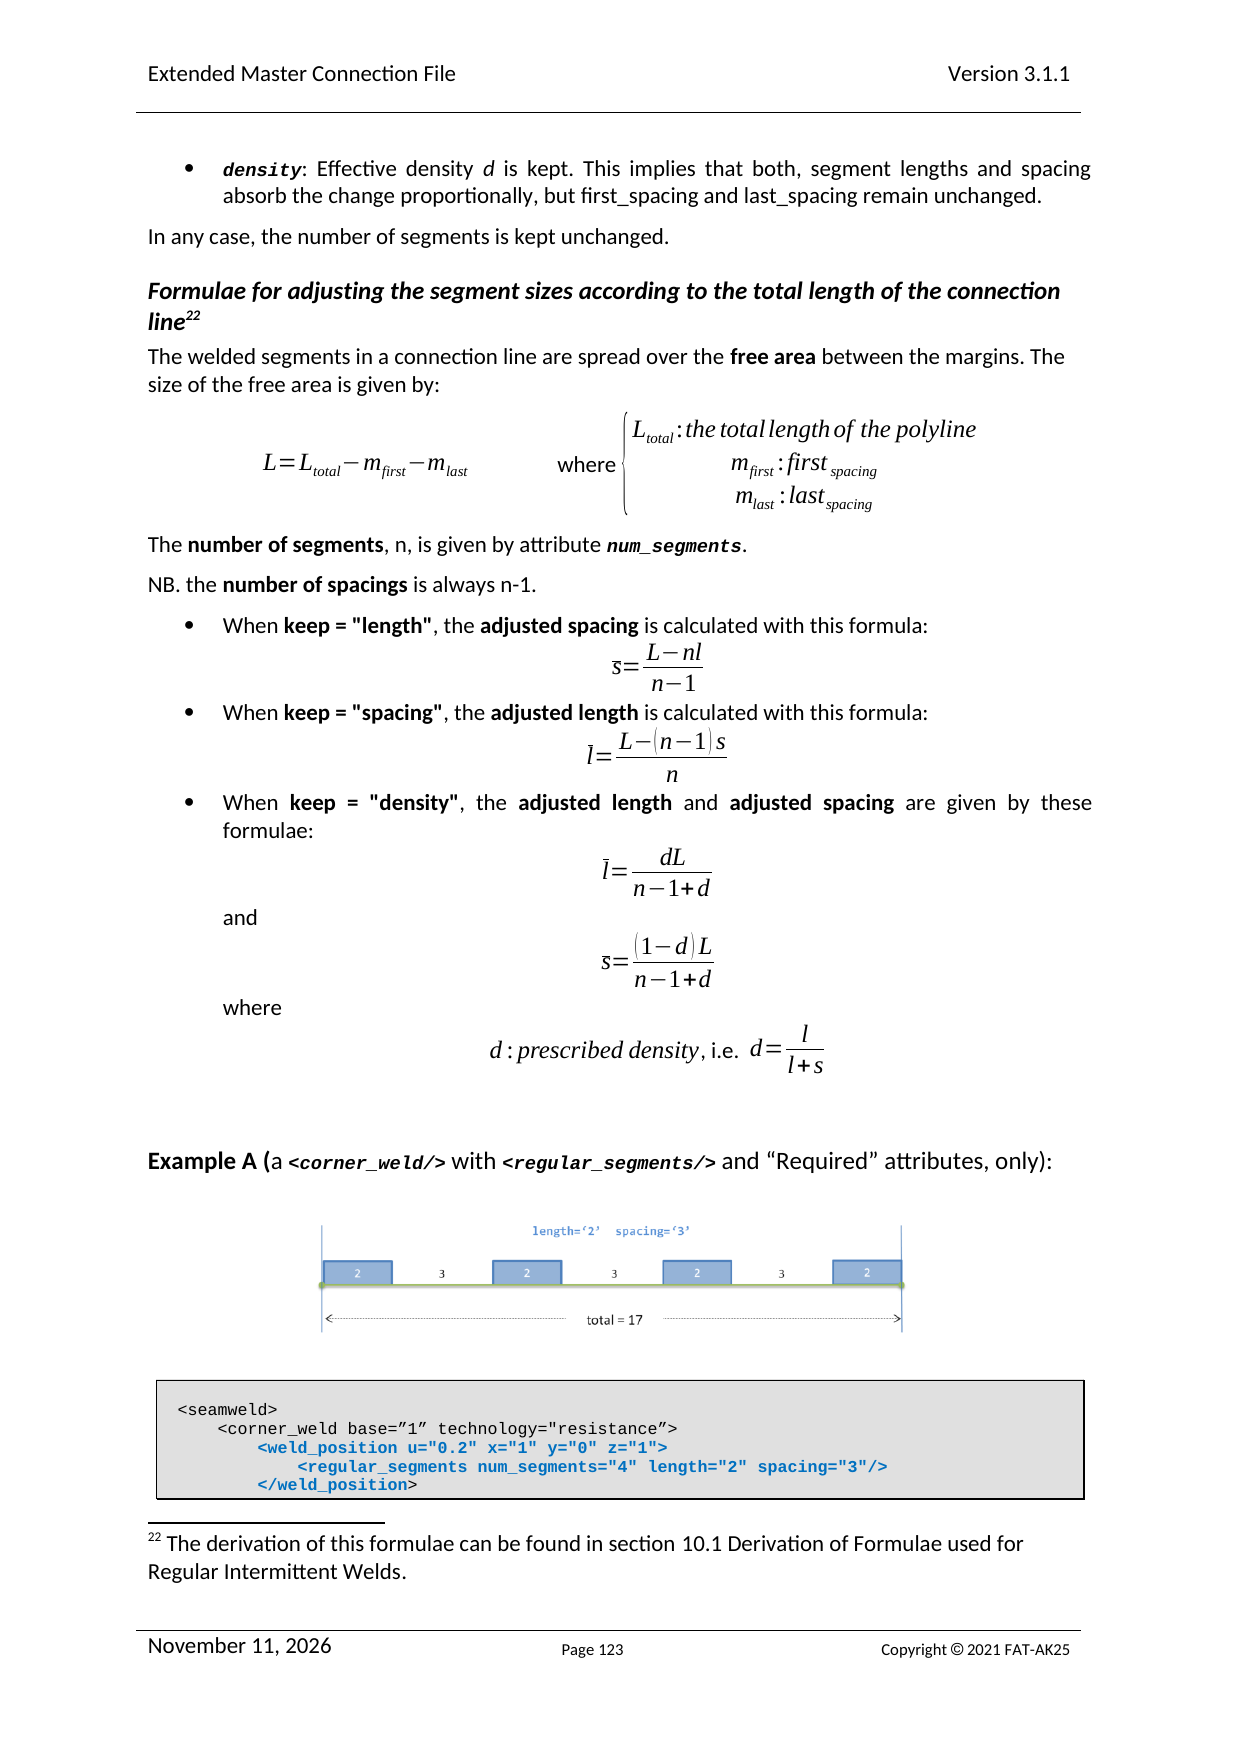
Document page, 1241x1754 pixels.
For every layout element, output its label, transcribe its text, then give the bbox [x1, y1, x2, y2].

list When keep = "spacing", the adjusted length is calculated with this formula: [185, 698, 1092, 726]
text <seamweld> [157, 1398, 1083, 1417]
list When keep = "density", the adjusted length and adjusted spacing are given by these formulae: [185, 788, 1092, 844]
list , i.e. [223, 1021, 1092, 1080]
picture [265, 1200, 976, 1355]
text In any case, the number of segments is kept unchanged. [148, 222, 1092, 250]
list where [223, 993, 1092, 1021]
text NB. the number of spacings is always n-1. [148, 570, 1092, 598]
text Example A (a <corner_weld/> with <regular_segments/> and “Required” attributes, only): [148, 1145, 1092, 1176]
subtitle Formulae for adjusting the segment sizes according to the total length of the connection line [148, 275, 1092, 336]
text where [148, 411, 1092, 517]
list density: Effective density d is kept. This implies that both, segment lengths and spacing absorb the change proportionally, but first_spacing and last_spacing remain unchanged. [185, 154, 1092, 210]
text The number of segments, n, is given by attribute num_segments. [148, 530, 1092, 558]
list When keep = "length", the adjusted spacing is calculated with this formula: [185, 611, 1092, 639]
text </weld_position> [157, 1474, 1083, 1498]
list and [223, 903, 1092, 931]
text The welded segments in a connection line are spread over the free area between the margins. The size of the free area is given by: [148, 342, 1092, 398]
text <weld_position u="0.2" x="1" y="0" z="1"> [157, 1436, 1083, 1455]
text <regular_segments num_segments="4" length="2" spacing="3"/> [157, 1455, 1083, 1474]
text <corner_weld base=”1” technology="resistance”> [157, 1417, 1083, 1436]
